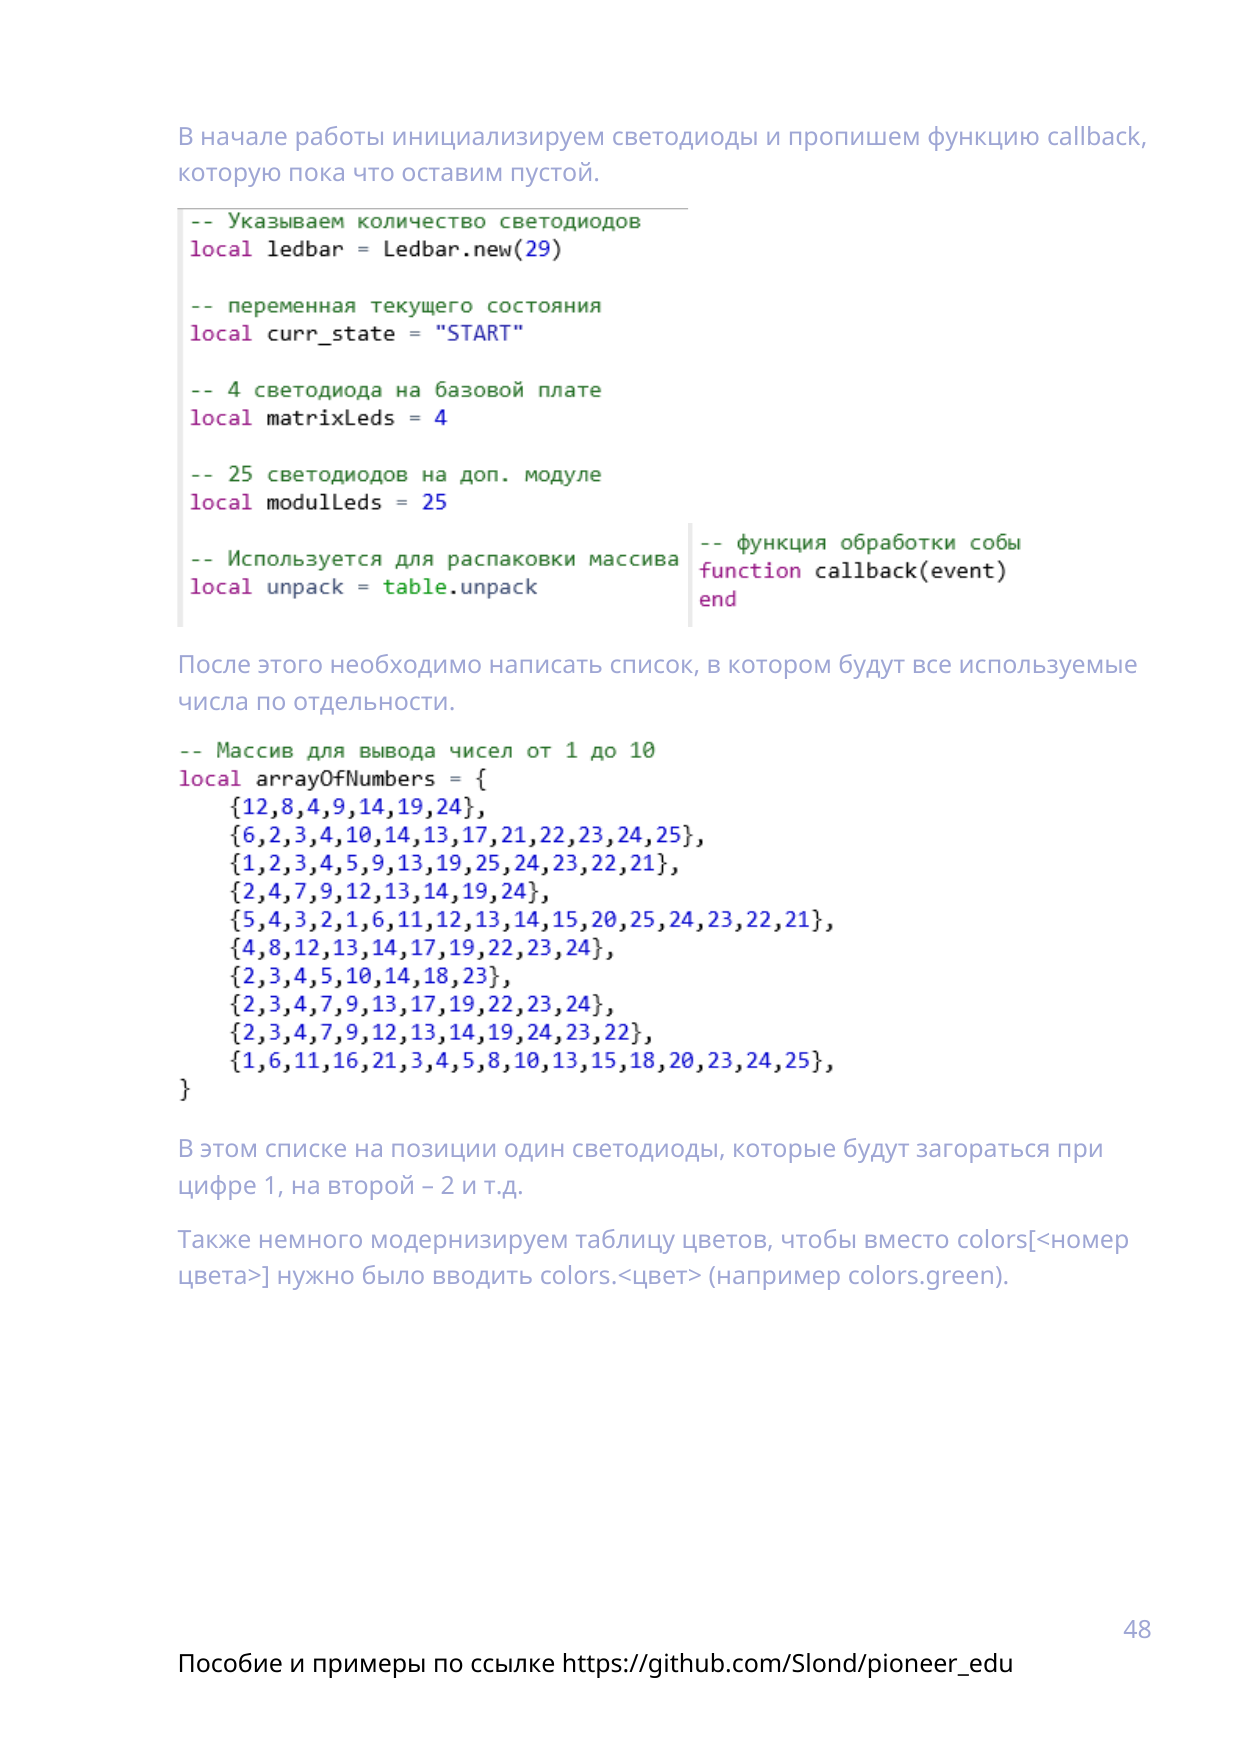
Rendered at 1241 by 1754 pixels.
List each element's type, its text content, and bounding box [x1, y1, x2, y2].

text Также немного модернизируем таблицу цветов, чтобы вместо colors[<номер цвета>] нужно было вводить colors.<цвет> (например colors.green). [177, 1221, 1152, 1292]
picture [177, 208, 1021, 627]
picture [177, 736, 856, 1112]
text В этом списке на позиции один светодиоды, которые будут загораться при цифре 1, на второй – 2 и т.д. [177, 1131, 1152, 1202]
text После этого необходимо написать список, в котором будут все используемые числа по отдельности. [177, 646, 1152, 717]
text В начале работы инициализируем светодиоды и пропишем функцию callback, которую пока что оставим пустой. [177, 118, 1152, 189]
